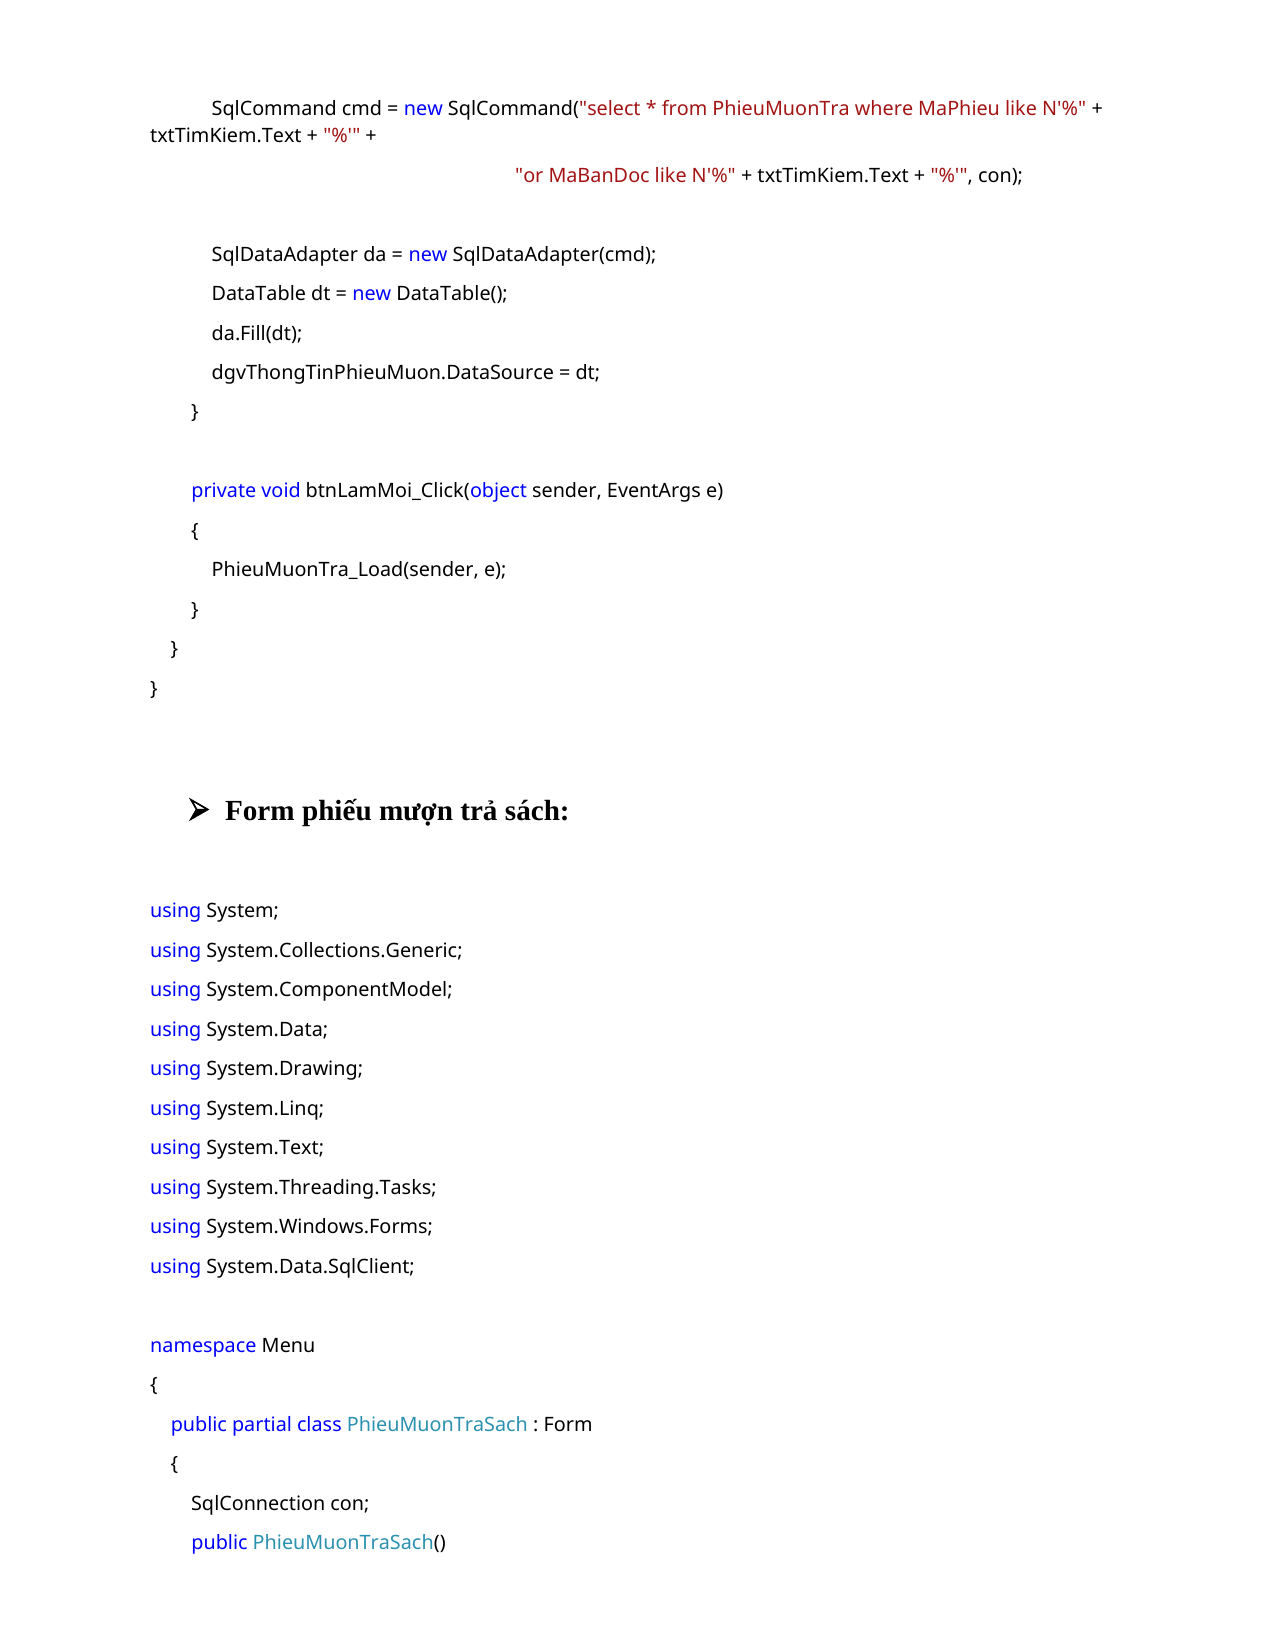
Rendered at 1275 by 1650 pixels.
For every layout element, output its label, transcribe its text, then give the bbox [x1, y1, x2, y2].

text } [150, 595, 1125, 622]
text using System.ComponentModel; [150, 976, 1125, 1003]
text } [150, 398, 1125, 425]
text { [150, 1449, 1125, 1476]
text using System.Data; [150, 1015, 1125, 1042]
text using System.Threading.Tasks; [150, 1173, 1125, 1200]
text PhieuMuonTra_Load(sender, e); [150, 556, 1125, 583]
text { [150, 516, 1125, 543]
text SqlCommand cmd = new SqlCommand("select * from PhieuMuonTra where MaPhieu like N'%" + txtTimKiem.Text + "%'" + [150, 94, 1125, 148]
subtitle Form phiếu mượn trả sách: [187, 793, 1125, 826]
text using System.Text; [150, 1133, 1125, 1161]
text using System.Collections.Generic; [150, 936, 1125, 963]
text public PhieuMuonTraSach() [150, 1528, 1125, 1555]
text using System.Windows.Forms; [150, 1212, 1125, 1239]
text "or MaBanDoc like N'%" + txtTimKiem.Text + "%'", con); [150, 161, 1125, 188]
text DataTable dt = new DataTable(); [150, 279, 1125, 306]
text SqlDataAdapter da = new SqlDataAdapter(cmd); [150, 240, 1125, 267]
text } [150, 674, 1125, 701]
text using System.Data.SqlClient; [150, 1252, 1125, 1279]
text using System.Linq; [150, 1094, 1125, 1121]
text public partial class PhieuMuonTraSach : Form [150, 1410, 1125, 1437]
text da.Fill(dt); [150, 319, 1125, 346]
text } [150, 635, 1125, 662]
text SqlConnection con; [150, 1489, 1125, 1516]
text { [150, 1370, 1125, 1397]
text using System; [150, 897, 1125, 924]
text private void btnLamMoi_Click(object sender, EventArgs e) [150, 477, 1125, 504]
text namespace Menu [150, 1331, 1125, 1358]
text using System.Drawing; [150, 1054, 1125, 1082]
text dgvThongTinPhieuMuon.DataSource = dt; [150, 358, 1125, 385]
